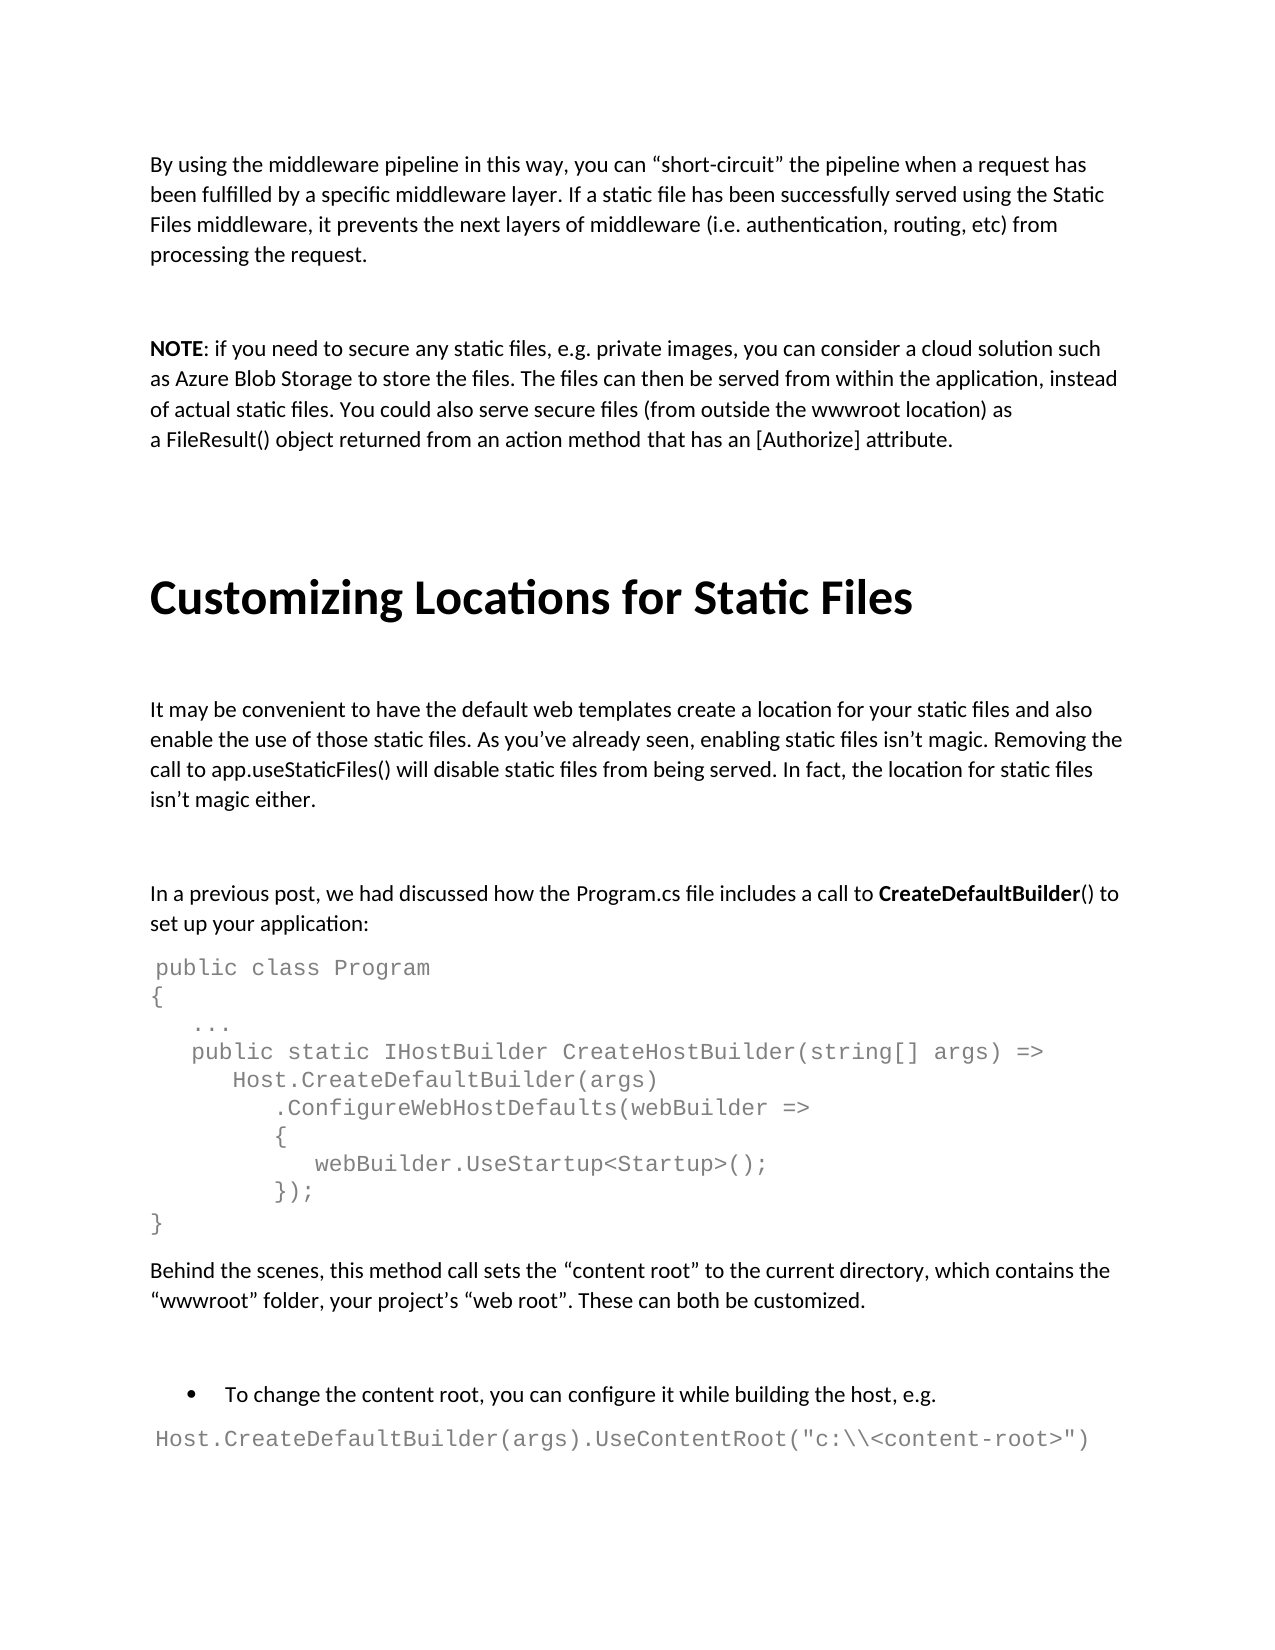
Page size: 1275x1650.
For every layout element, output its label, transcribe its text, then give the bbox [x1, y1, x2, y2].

text Host.CreateDefaultBuilder(args).UseContentRoot("c:\\<content-root>") [150, 1427, 1125, 1453]
text Behind the scenes, this method call sets the “content root” to the current directory, which contains the “wwwroot” folder, your project’s “web root”. These can both be customized. [150, 1256, 1125, 1314]
text Customizing Locations for Static Files [150, 566, 1125, 627]
text In a previous post, we had discussed how the Program.cs file includes a call to CreateDefaultBuilder() to set up your application: [150, 879, 1125, 938]
text By using the middleware pipeline in this way, you can “short-circuit” the pipeline when a request has been fulfilled by a specific middleware layer. If a static file has been successfully served using the Static Files middleware, it prevents the next layers of middleware (i.e. authentication, routing, etc) from processing the request. [150, 150, 1125, 269]
text public class Program { ... public static IHostBuilder CreateHostBuilder(string[] args) => Host.CreateDefaultBuilder(args) .ConfigureWebHostDefaults(webBuilder => { webBuilder.UseStartup<Startup>(); }); } [150, 956, 1125, 1237]
text It may be convenient to have the default web templates create a location for your static files and also enable the use of those static files. As you’ve already seen, enabling static files isn’t magic. Removing the call to app.useStaticFiles() will disable static files from being served. In fact, the location for static files isn’t magic either. [150, 695, 1125, 814]
text NOTE: if you need to secure any static files, e.g. private images, you can consider a cloud solution such as Azure Blob Storage to store the files. The files can then be served from within the application, instead of actual static files. You could also serve secure files (from outside the wwwroot location) as a FileResult() object returned from an action method that has an [Authorize] attribute. [150, 334, 1125, 453]
list To change the content root, you can configure it while building the host, e.g. [187, 1380, 1125, 1408]
